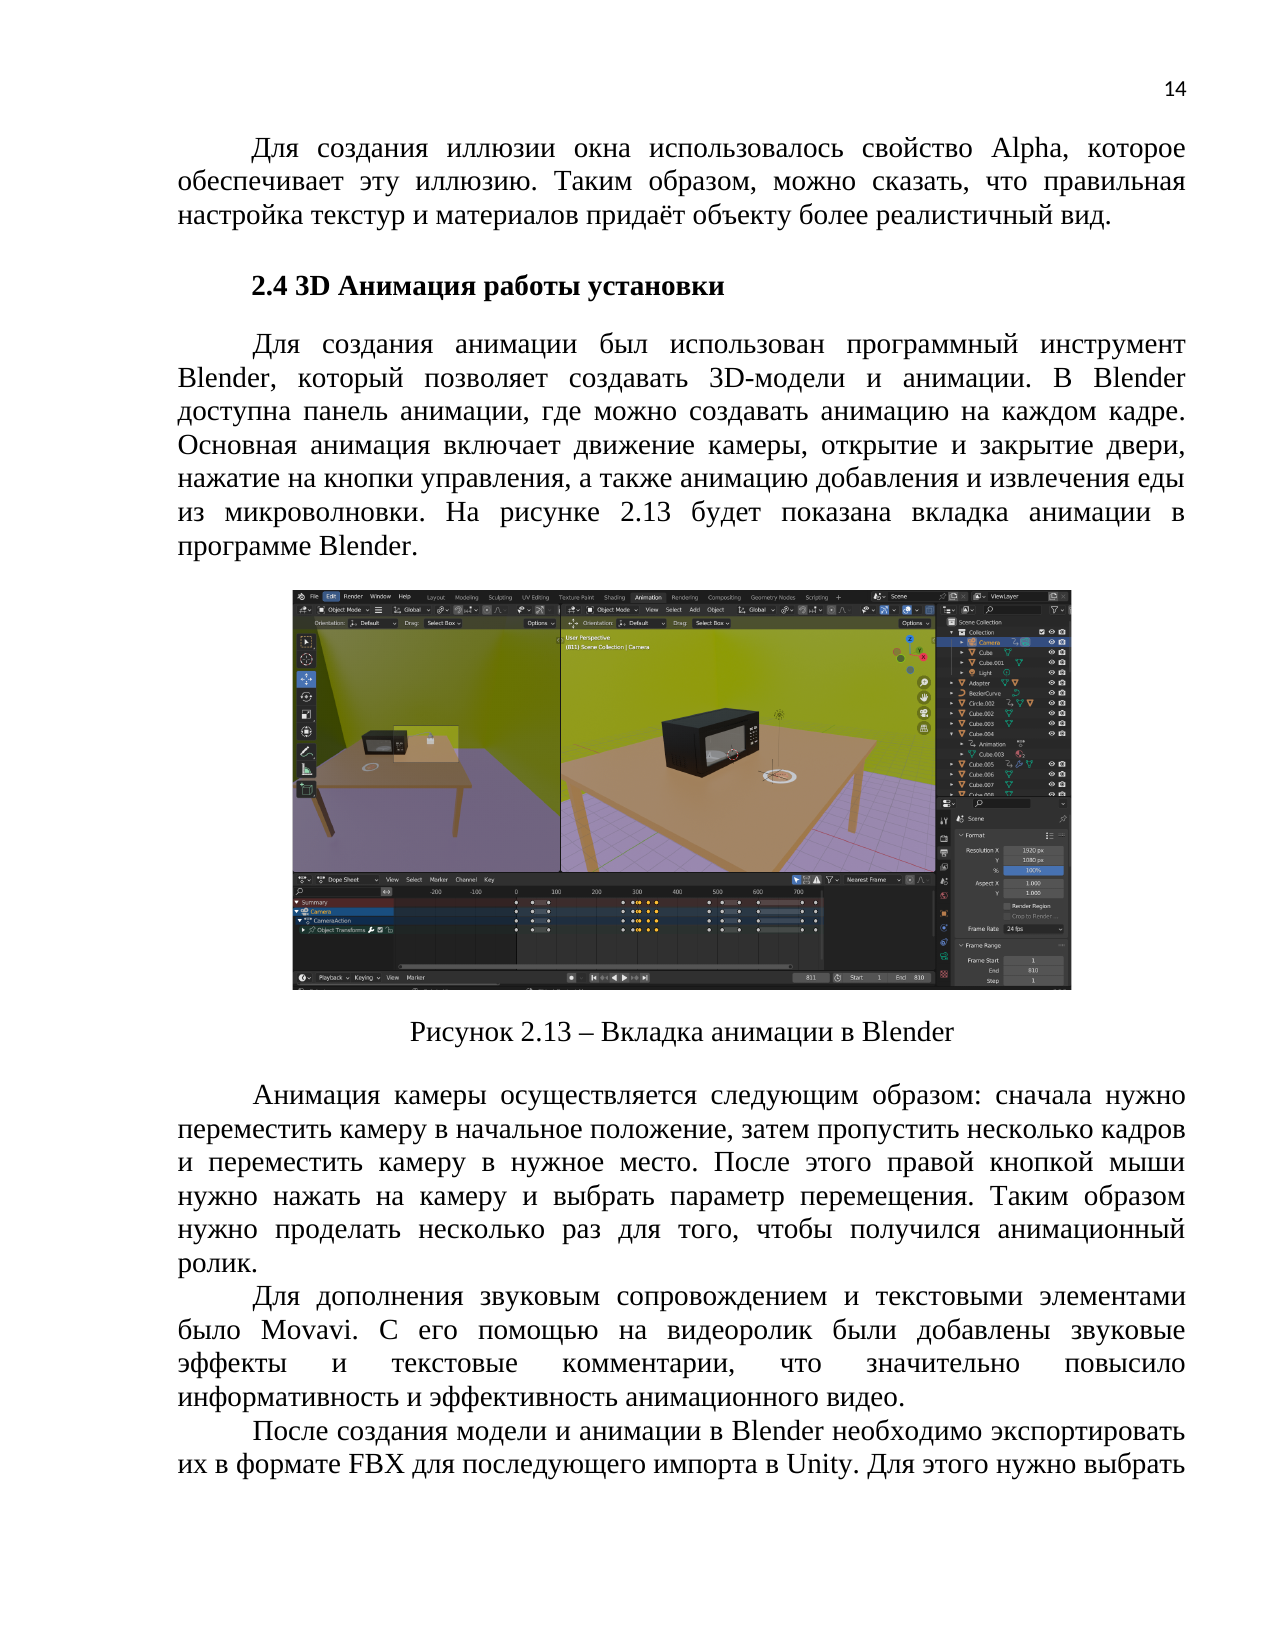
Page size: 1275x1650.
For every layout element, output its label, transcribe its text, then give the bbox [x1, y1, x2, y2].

text Анимация камеры осуществляется следующим образом: сначала нужно переместить камеру в начальное положение, затем пропустить несколько кадров и переместить камеру в нужное место. После этого правой кнопкой мыши нужно нажать на камеру и выбрать параметр перемещения. Таким образом нужно проделать несколько раз для того, чтобы получился анимационный ролик. [177, 1077, 1186, 1278]
picture [292, 590, 1072, 990]
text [177, 1413, 1186, 1480]
subtitle 2.4 3D Анимация работы установки [177, 268, 1186, 301]
text Рисунок 2.13 – Вкладка анимации в Blender [177, 1014, 1186, 1048]
text Для создания анимации был использован программный инструмент Blender, который позволяет создавать 3D-модели и анимации. В Blender доступна панель анимации, где можно создавать анимацию на каждом кадре. Основная анимация включает движение камеры, открытие и закрытие двери, нажатие на кнопки управления, а также анимацию добавления и извлечения еды из микроволновки. На рисунке 2.13 будет показана вкладка анимации в программе Blender. [177, 326, 1186, 561]
text Для дополнения звуковым сопровождением и текстовыми элементами было Movavi. С его помощью на видеоролик были добавлены звуковые эффекты и текстовые комментарии, что значительно повысило информативность и эффективность анимационного видео. [177, 1278, 1186, 1413]
text Для создания иллюзии окна использовалось свойство Alpha, которое обеспечивает эту иллюзию. Таким образом, можно сказать, что правильная настройка текстур и материалов придаёт объекту более реалистичный вид. [177, 130, 1186, 230]
